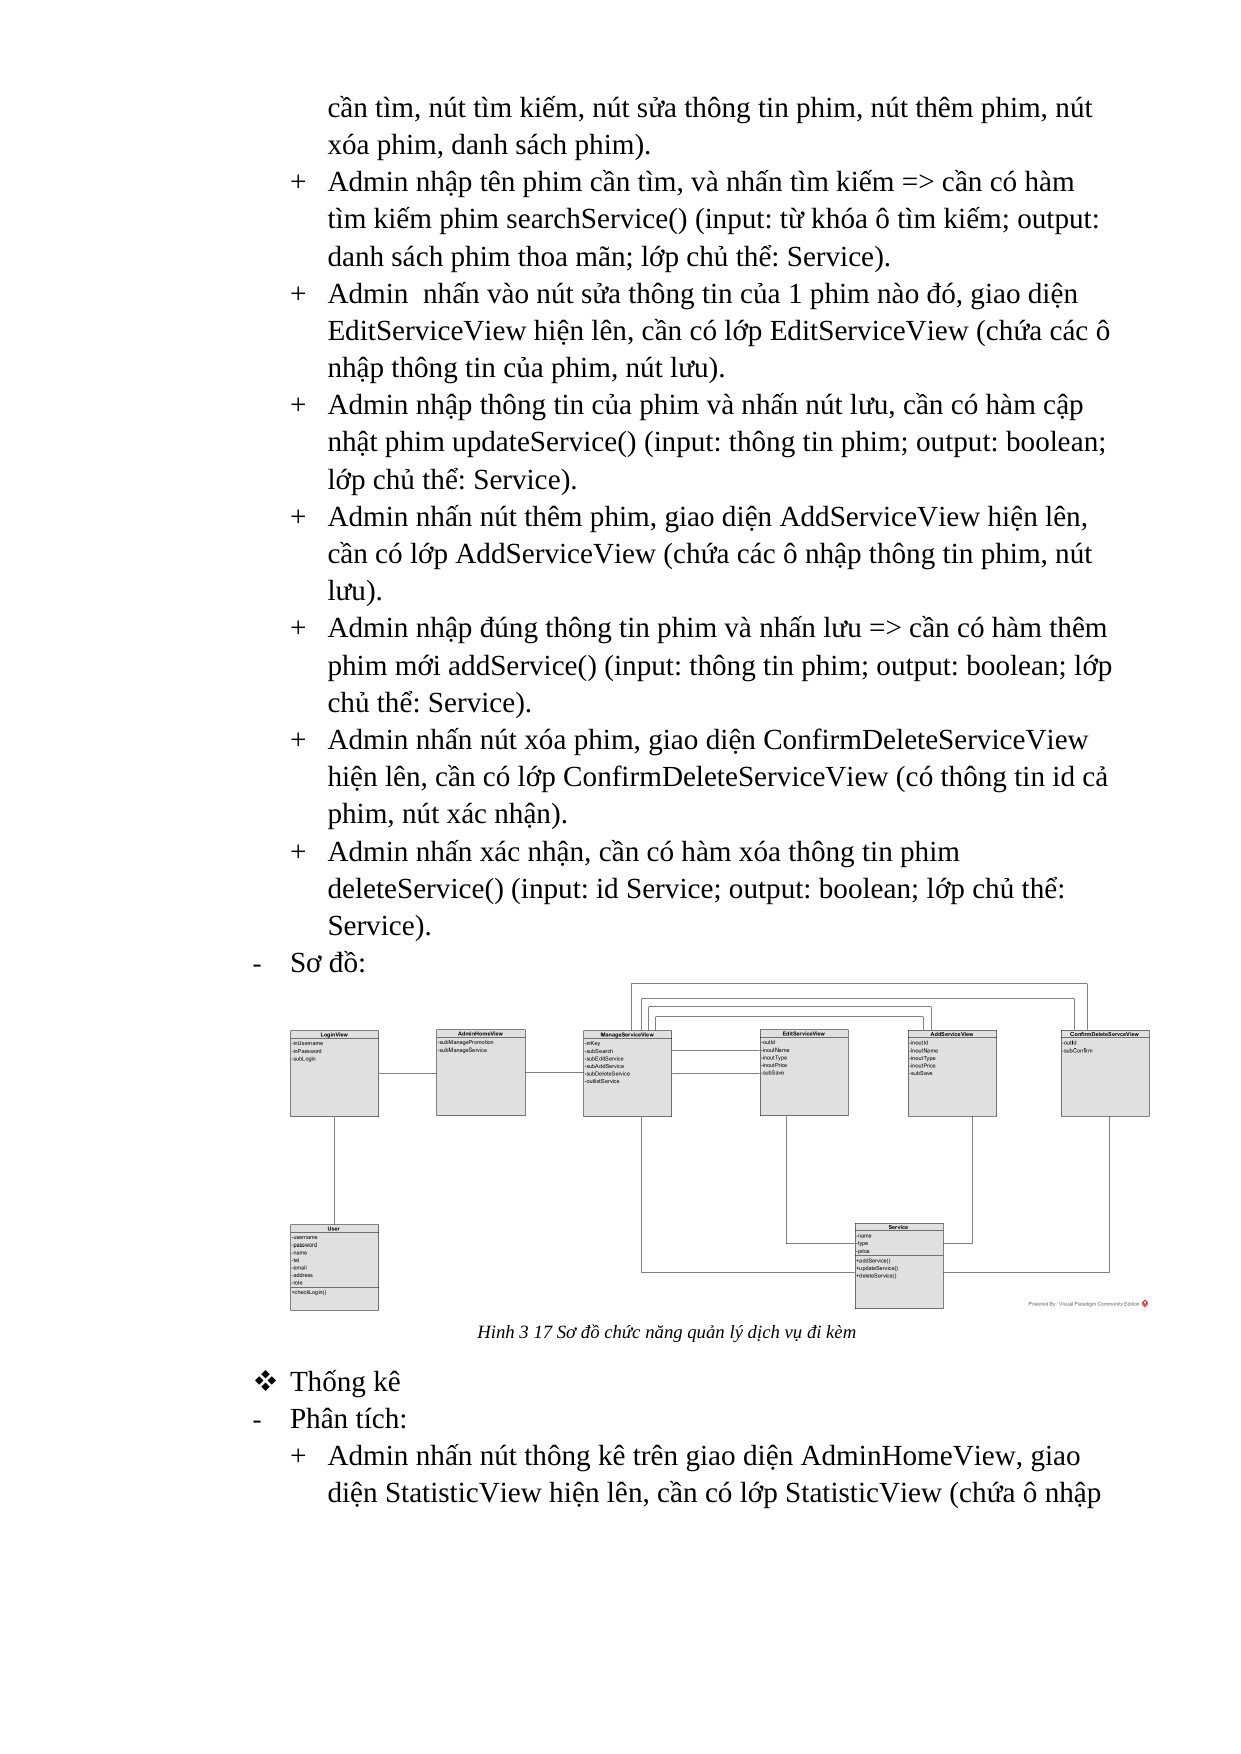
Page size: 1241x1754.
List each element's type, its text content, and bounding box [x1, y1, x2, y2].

list + Admin nhấn vào nút sửa thông tin của 1 phim nào đó, giao diện EditServiceView hiện lên, cần có lớp EditServiceView (chứa các ô nhập thông tin của phim, nút lưu). [290, 276, 1121, 384]
list + Admin nhập đúng thông tin phim và nhấn lưu => cần có hàm thêm phim mới addService() (input: thông tin phim; output: boolean; lớp chủ thể: Service). [290, 611, 1121, 718]
list + Admin nhấn xác nhận, cần có hàm xóa thông tin phim deleteService() (input: id Service; output: boolean; lớp chủ thể: Service). [290, 834, 1121, 942]
list Sơ đồ: [252, 945, 1121, 979]
text Hinh 3 17 Sơ đồ chức năng quản lý dịch vụ đi kèm [215, 1321, 1121, 1343]
list Phân tích: [252, 1401, 1121, 1434]
list + Admin nhập thông tin của phim và nhấn nút lưu, cần có hàm cập nhật phim updateService() (input: thông tin phim; output: boolean; lớp chủ thể: Service). [290, 387, 1121, 495]
list + Admin nhấn nút xóa phim, giao diện ConfirmDeleteServiceView hiện lên, cần có lớp ConfirmDeleteServiceView (có thông tin id cả phim, nút xác nhận). [290, 722, 1121, 830]
list + Admin nhấn nút thêm phim, giao diện AddServiceView hiện lên, cần có lớp AddServiceView (chứa các ô nhập thông tin phim, nút lưu). [290, 499, 1121, 607]
list + Admin nhập tên phim cần tìm, và nhấn tìm kiếm => cần có hàm tìm kiếm phim searchService() (input: từ khóa ô tìm kiếm; output: danh sách phim thoa mãn; lớp chủ thể: Service). [290, 164, 1121, 272]
picture [289, 982, 1151, 1312]
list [290, 1438, 1121, 1509]
list Thống kê [252, 1364, 1121, 1397]
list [290, 90, 1121, 161]
